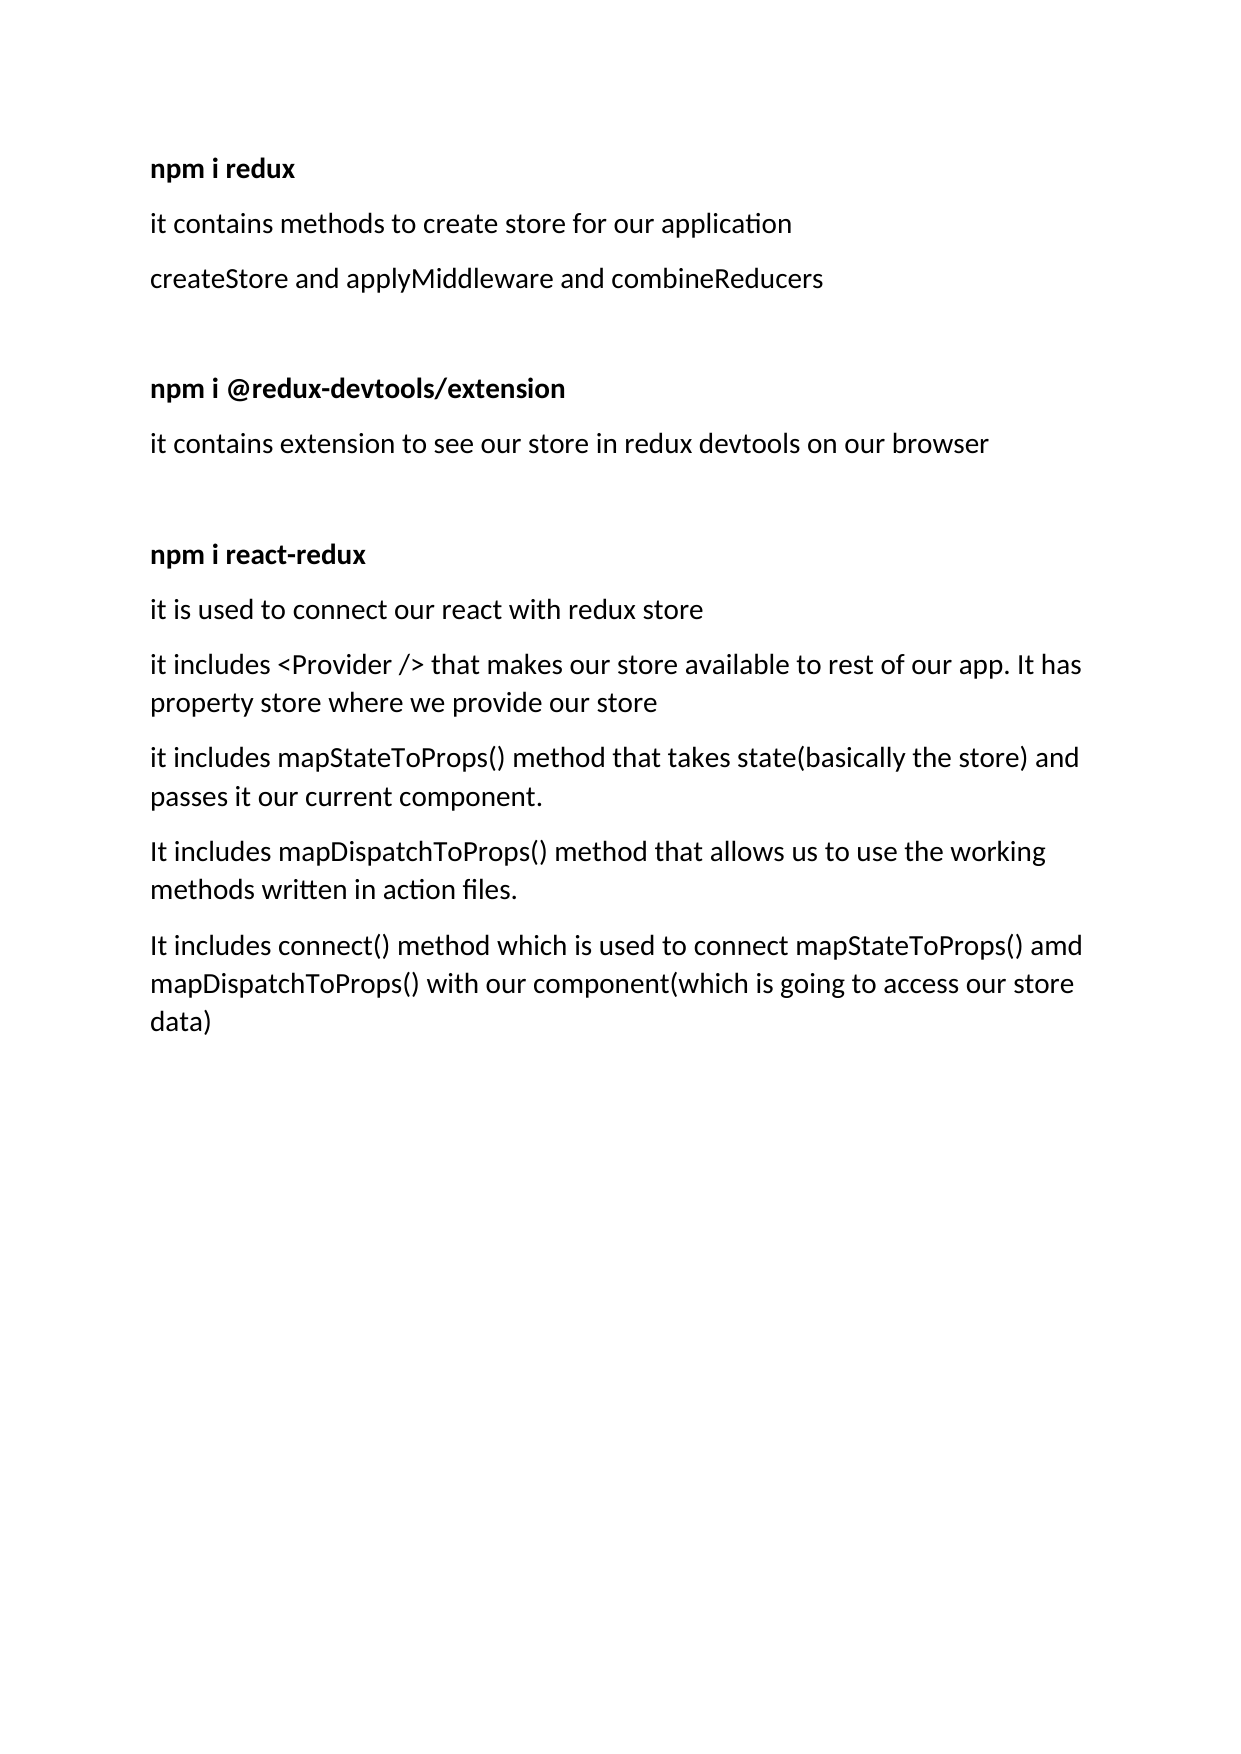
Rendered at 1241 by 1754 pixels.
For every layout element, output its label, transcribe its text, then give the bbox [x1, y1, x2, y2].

text npm i redux [150, 150, 1090, 186]
text it contains methods to create store for our application [150, 205, 1090, 241]
text it contains extension to see our store in redux devtools on our browser [150, 426, 1090, 461]
text createStore and applyMiddleware and combineReducers [150, 260, 1090, 296]
text it includes <Provider /> that makes our store available to rest of our app. It has property store where we provide our store [150, 646, 1090, 720]
text it includes mapStateToProps() method that takes state(basically the store) and passes it our current component. [150, 739, 1090, 813]
text npm i react-redux [150, 536, 1090, 571]
text It includes connect() method which is used to connect mapStateToProps() amd mapDispatchToProps() with our component(which is going to access our store data) [150, 927, 1090, 1039]
text it is used to connect our react with redux store [150, 591, 1090, 626]
text It includes mapDispatchToProps() method that allows us to use the working methods written in action files. [150, 833, 1090, 907]
text npm i @redux-devtools/extension [150, 370, 1090, 406]
